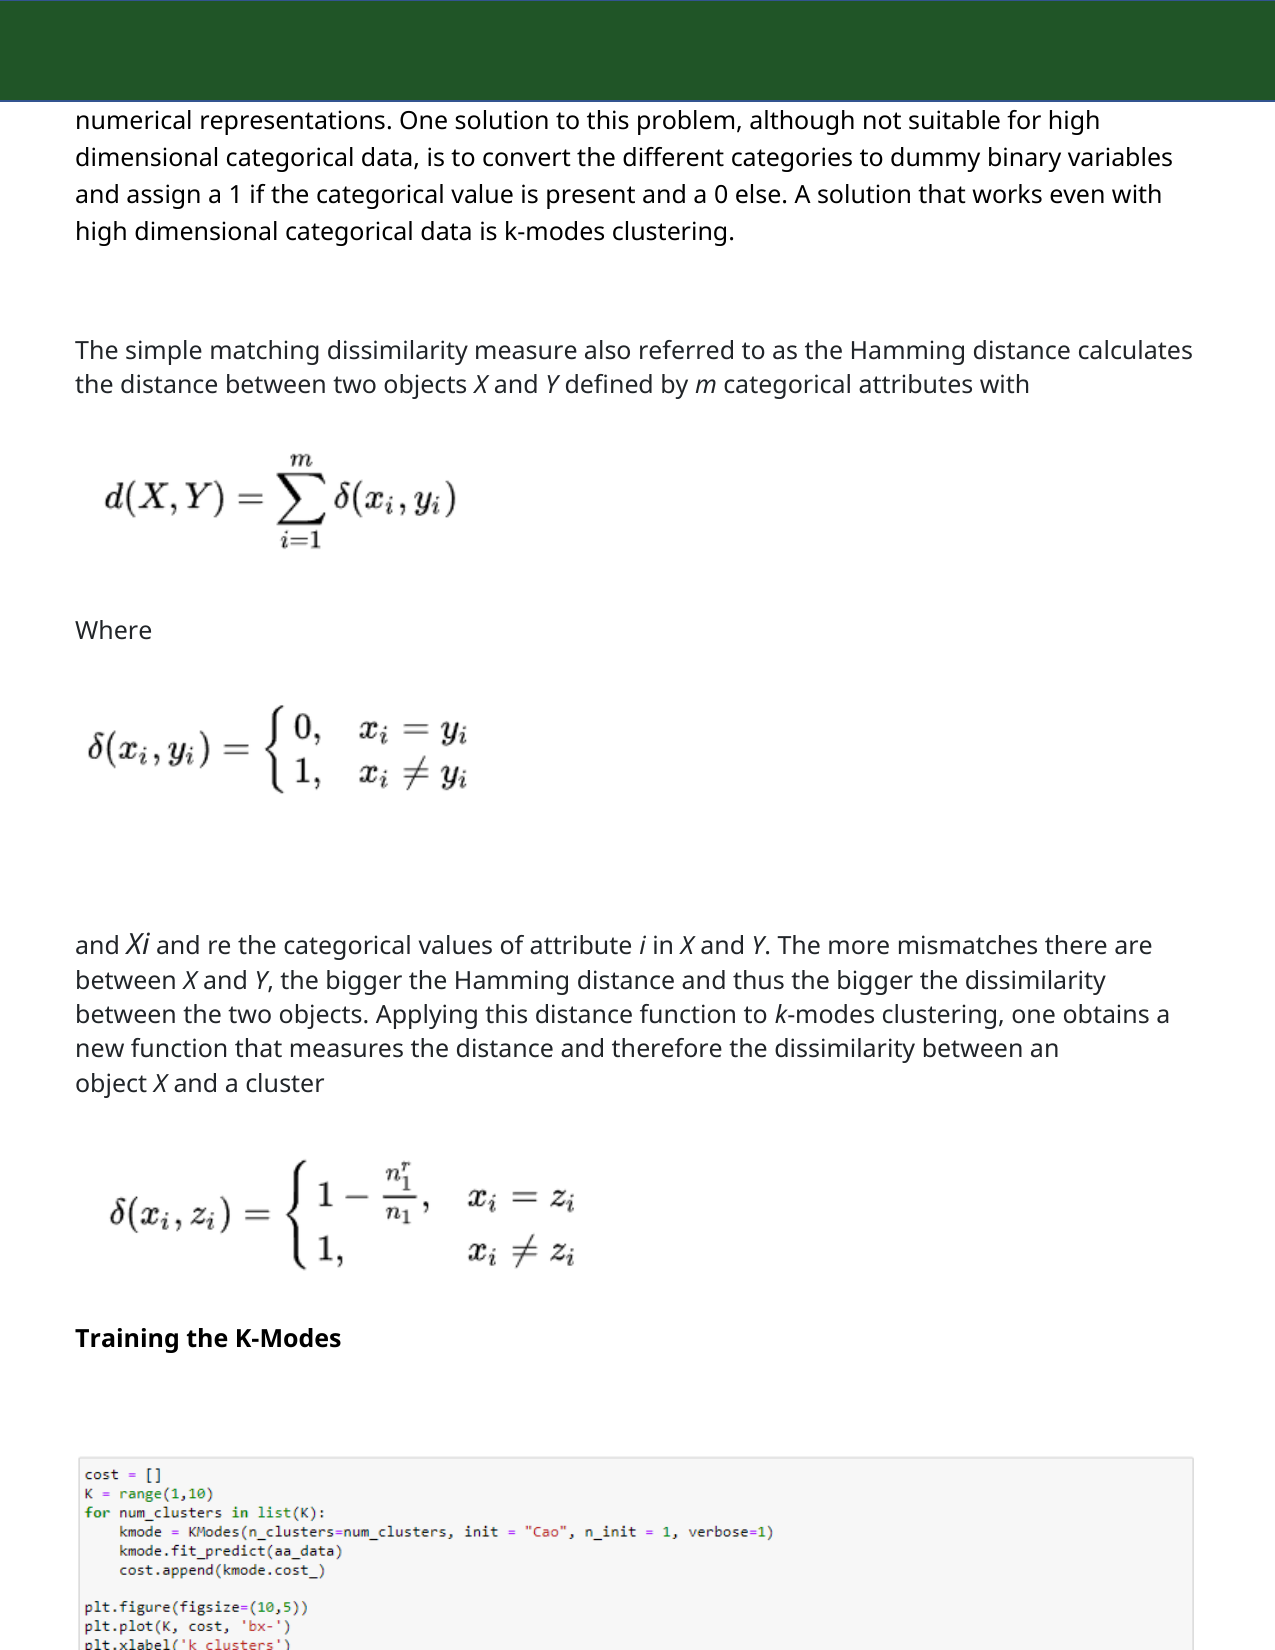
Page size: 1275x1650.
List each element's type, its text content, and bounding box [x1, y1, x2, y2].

picture [75, 676, 529, 831]
text and ��Xi and ��Yi Yre the categorical values of attribute i in X and Y. The more mismatches there are between X and Y, the bigger the Hamming distance and thus the bigger the dissimilarity between the two objects. Applying this distance function to k-modes clustering, one obtains a new function that measures the distance and therefore the dissimilarity between an object X and a cluster [75, 923, 1200, 1099]
picture [75, 1128, 610, 1302]
picture [81, 430, 543, 576]
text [75, 103, 1200, 247]
picture [75, 1453, 1200, 1650]
text Where [75, 613, 1200, 647]
text The simple matching dissimilarity measure also referred to as the Hamming distance calculates the distance between two objects X and Y defined by m categorical attributes with [75, 333, 1200, 401]
text Training the K-Modes [75, 1321, 1200, 1355]
